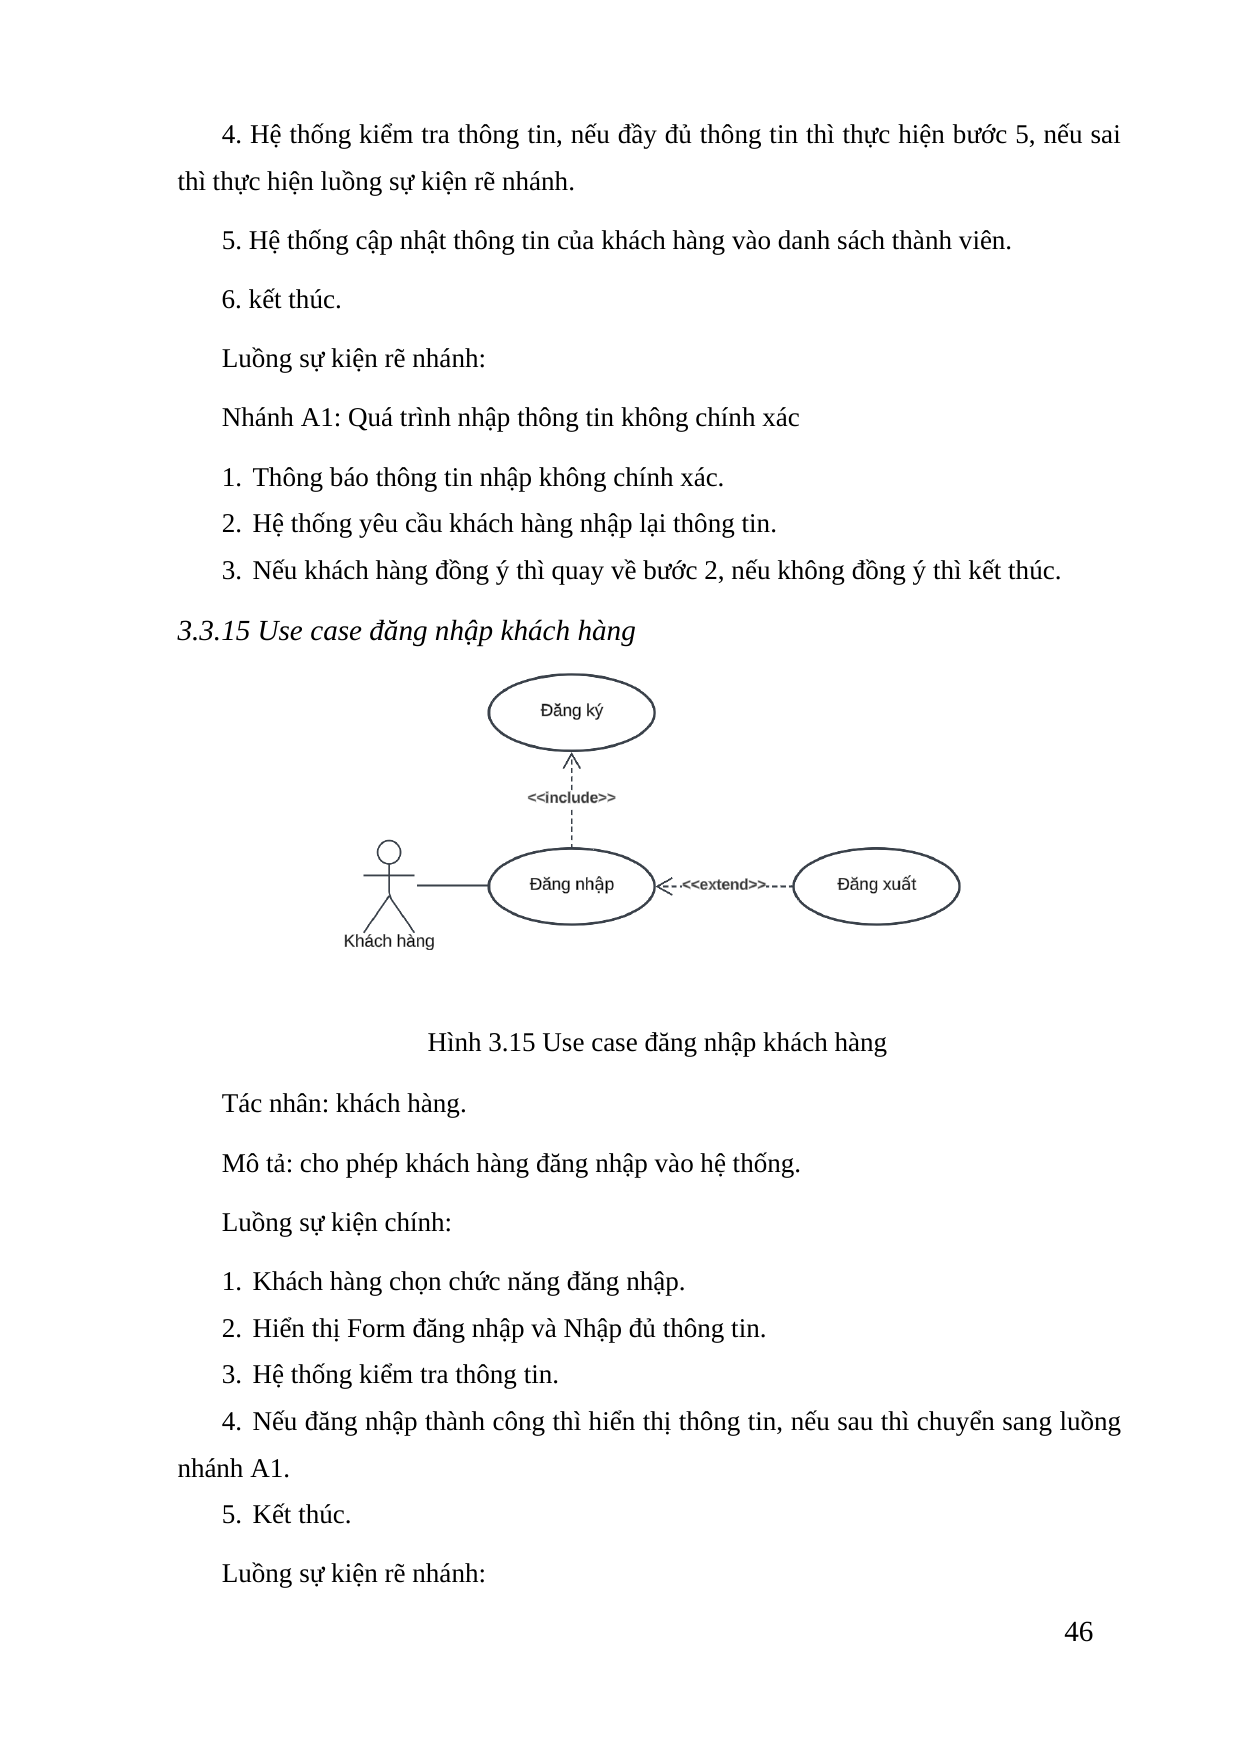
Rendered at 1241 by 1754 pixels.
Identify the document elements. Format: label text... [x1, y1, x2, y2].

text Hình 3.15 Use case đăng nhập khách hàng [177, 1026, 1093, 1058]
list Kết thúc. [177, 1498, 1122, 1529]
list Nếu đăng nhập thành công thì hiển thị thông tin, nếu sau thì chuyển sang luồng nhánh A1. [177, 1405, 1122, 1483]
text Nhánh A1: Quá trình nhập thông tin không chính xác [177, 401, 1122, 433]
text 4. Hệ thống kiểm tra thông tin, nếu đầy đủ thông tin thì thực hiện bước 5, nếu sai thì thực hiện luồng sự kiện rẽ nhánh. [177, 118, 1122, 196]
text 6. kết thúc. [177, 283, 1122, 314]
text Tác nhân: khách hàng. [177, 1088, 1122, 1119]
text 5. Hệ thống cập nhật thông tin của khách hàng vào danh sách thành viên. [177, 224, 1122, 255]
text Luồng sự kiện chính: [177, 1206, 1122, 1237]
picture [344, 663, 971, 997]
text Luồng sự kiện rẽ nhánh: [177, 1558, 1122, 1589]
list Hệ thống yêu cầu khách hàng nhập lại thông tin. [177, 507, 1122, 538]
list Nếu khách hàng đồng ý thì quay về bước 2, nếu không đồng ý thì kết thúc. [177, 554, 1122, 585]
list Hiển thị Form đăng nhập và Nhập đủ thông tin. [177, 1312, 1122, 1343]
list Hệ thống kiểm tra thông tin. [177, 1358, 1122, 1389]
list Khách hàng chọn chức năng đăng nhập. [177, 1265, 1122, 1296]
text Use case đăng nhập khách hàng [177, 613, 1122, 647]
text Luồng sự kiện rẽ nhánh: [177, 342, 1122, 373]
text Mô tả: cho phép khách hàng đăng nhập vào hệ thống. [177, 1147, 1122, 1178]
list Thông báo thông tin nhập không chính xác. [177, 461, 1122, 492]
